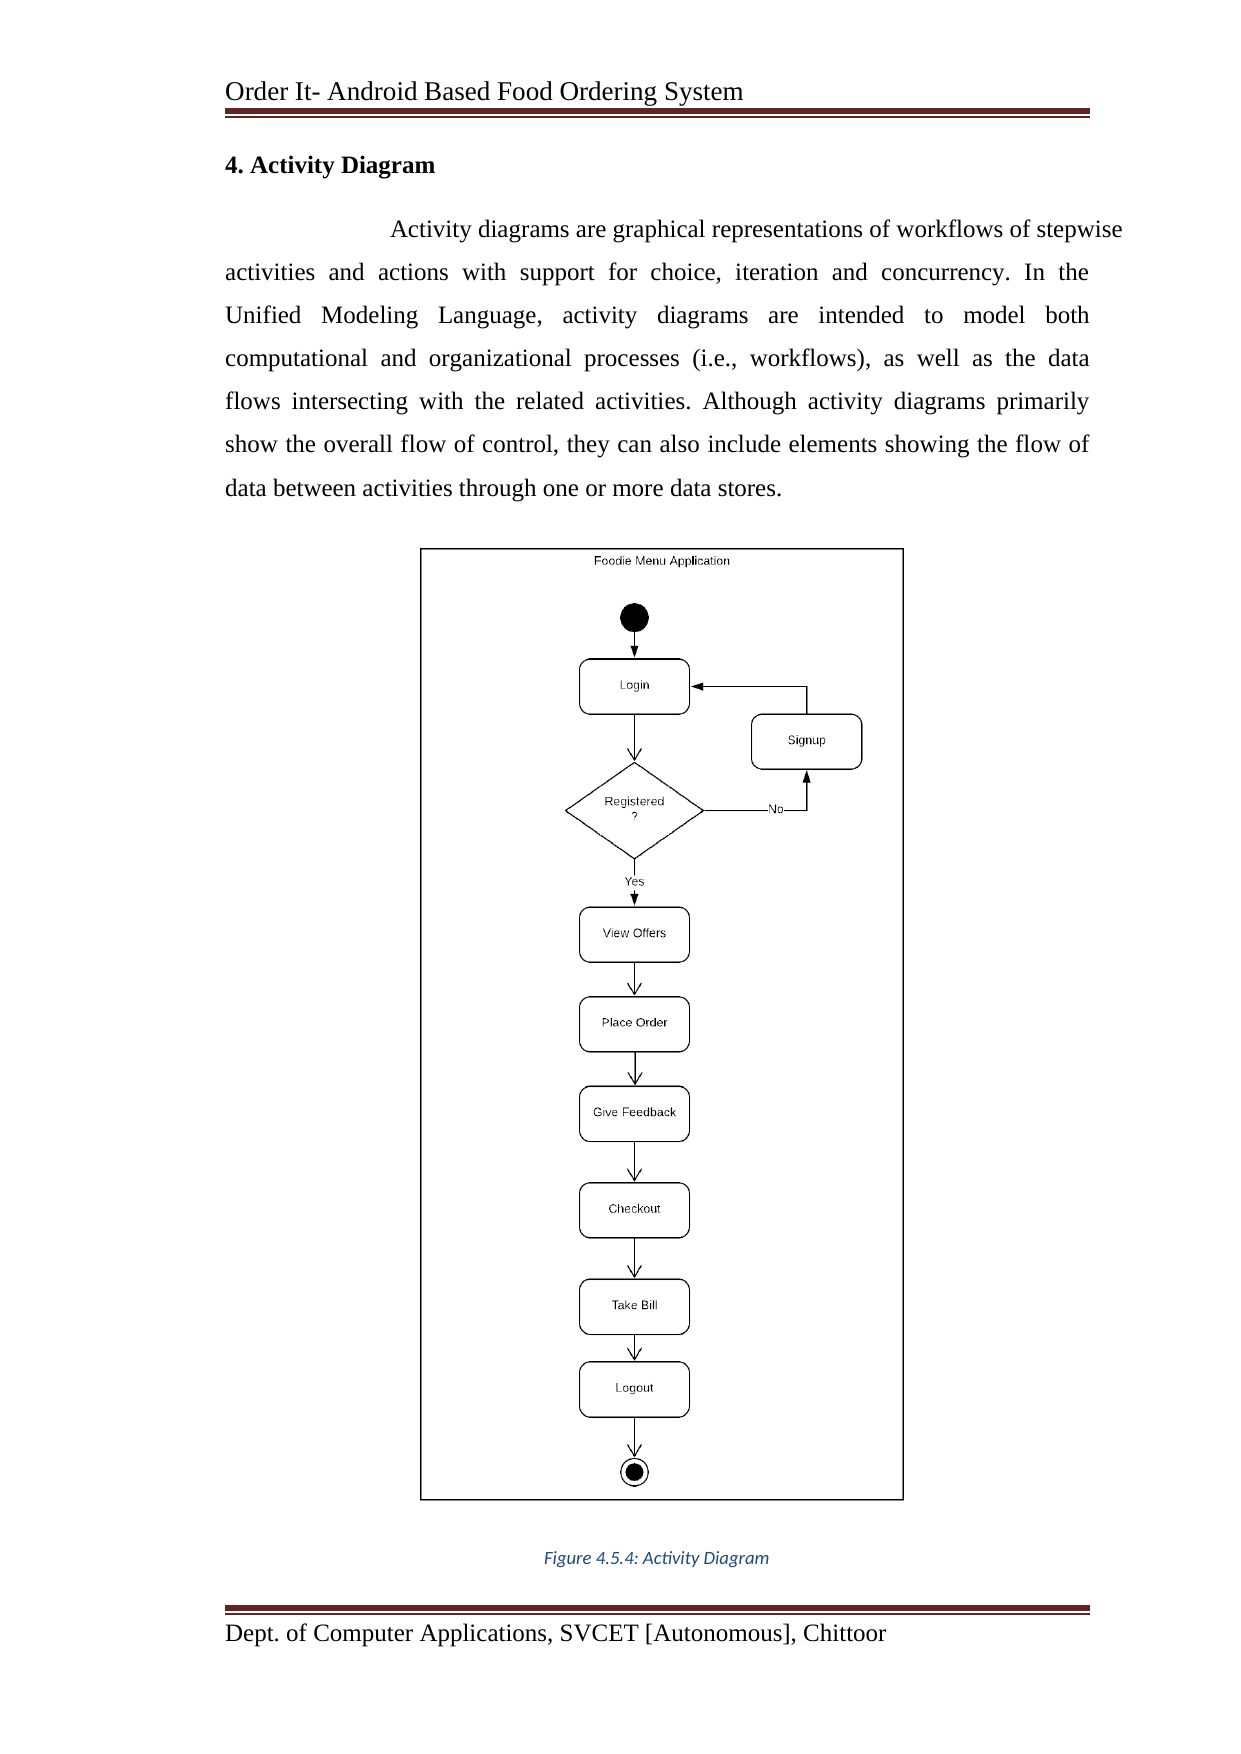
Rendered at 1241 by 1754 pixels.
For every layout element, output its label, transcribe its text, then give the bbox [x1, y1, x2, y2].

text Activity diagrams are graphical representations of workflows of stepwise activities and actions with support for choice, iteration and concurrency. In the Unified Modeling Language, activity diagrams are intended to model both computational and organizational processes (i.e., workflows), as well as the data flows intersecting with the related activities. Although activity diagrams primarily show the overall flow of control, they can also include elements showing the flow of data between activities through one or more data stores. [225, 214, 1090, 501]
text 4. Activity Diagram [225, 150, 1090, 179]
picture [393, 536, 923, 1512]
text Figure 4.5.4: Activity Diagram [225, 1546, 1090, 1569]
